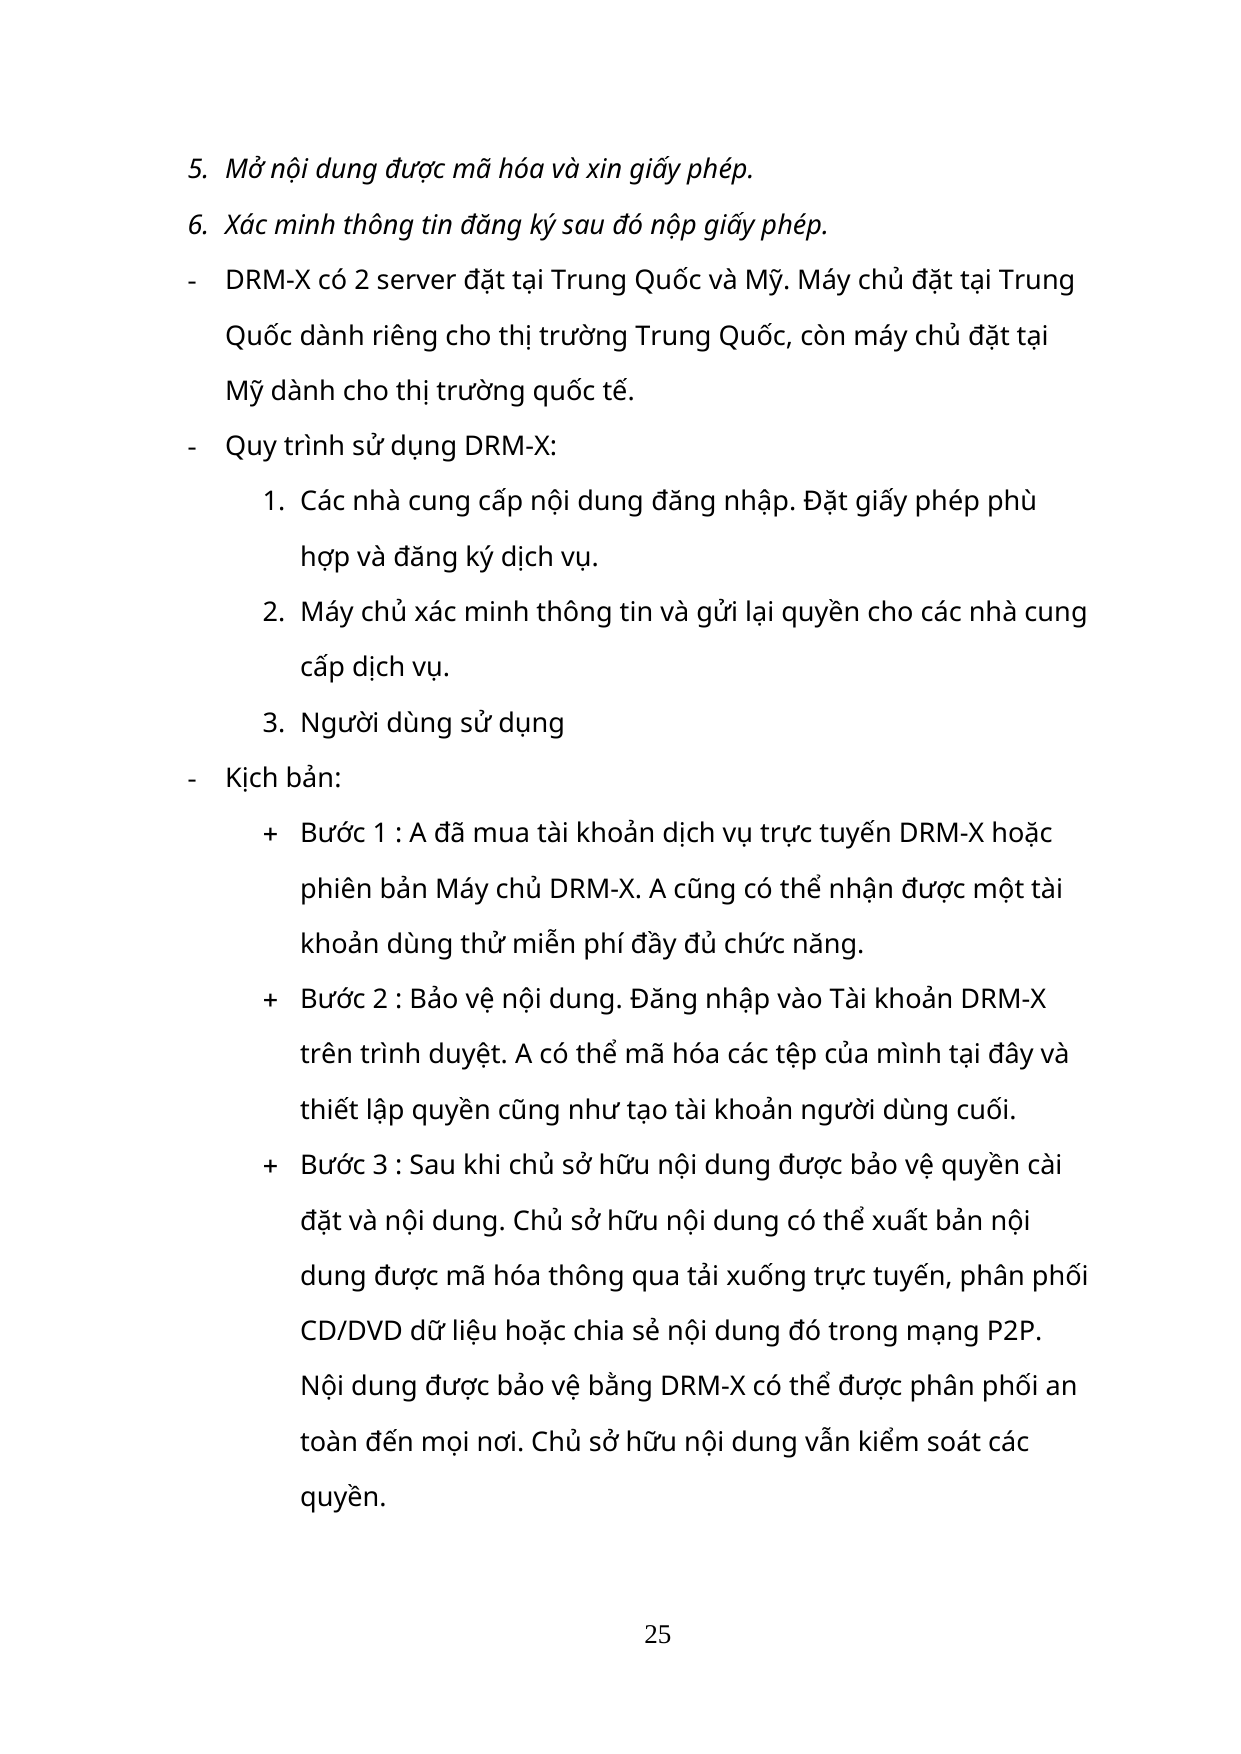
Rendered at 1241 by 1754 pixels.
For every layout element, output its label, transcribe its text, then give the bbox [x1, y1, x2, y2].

list Các nhà cung cấp nội dung đăng nhập. Đặt giấy phép phù hợp và đăng ký dịch vụ. [262, 482, 1090, 574]
list Máy chủ xác minh thông tin và gửi lại quyền cho các nhà cung cấp dịch vụ. [262, 592, 1090, 685]
list Bước 2 : Bảo vệ nội dung. Đăng nhập vào Tài khoản DRM-X trên trình duyệt. A có thể mã hóa các tệp của mình tại đây và thiết lập quyền cũng như tạo tài khoản người dùng cuối. [262, 980, 1090, 1127]
list DRM-X có 2 server đặt tại Trung Quốc và Mỹ. Máy chủ đặt tại Trung Quốc dành riêng cho thị trường Trung Quốc, còn máy chủ đặt tại Mỹ dành cho thị trường quốc tế. [187, 261, 1090, 408]
list Quy trình sử dụng DRM-X: [187, 427, 1090, 463]
list Bước 1 : A đã mua tài khoản dịch vụ trực tuyến DRM-X hoặc phiên bản Máy chủ DRM-X. A cũng có thể nhận được một tài khoản dùng thử miễn phí đầy đủ chức năng. [262, 814, 1090, 961]
list Xác minh thông tin đăng ký sau đó nộp giấy phép. [187, 205, 1090, 242]
list Mở nội dung được mã hóa và xin giấy phép. [187, 150, 1090, 187]
list Người dùng sử dụng [262, 703, 1090, 740]
list Bước 3 : Sau khi chủ sở hữu nội dung được bảo vệ quyền cài đặt và nội dung. Chủ sở hữu nội dung có thể xuất bản nội dung được mã hóa thông qua tải xuống trực tuyến, phân phối CD/DVD dữ liệu hoặc chia sẻ nội dung đó trong mạng P2P. Nội dung được bảo vệ bằng DRM-X có thể được phân phối an toàn đến mọi nơi. Chủ sở hữu nội dung vẫn kiểm soát các quyền. [262, 1146, 1090, 1514]
list Kịch bản: [187, 758, 1090, 795]
